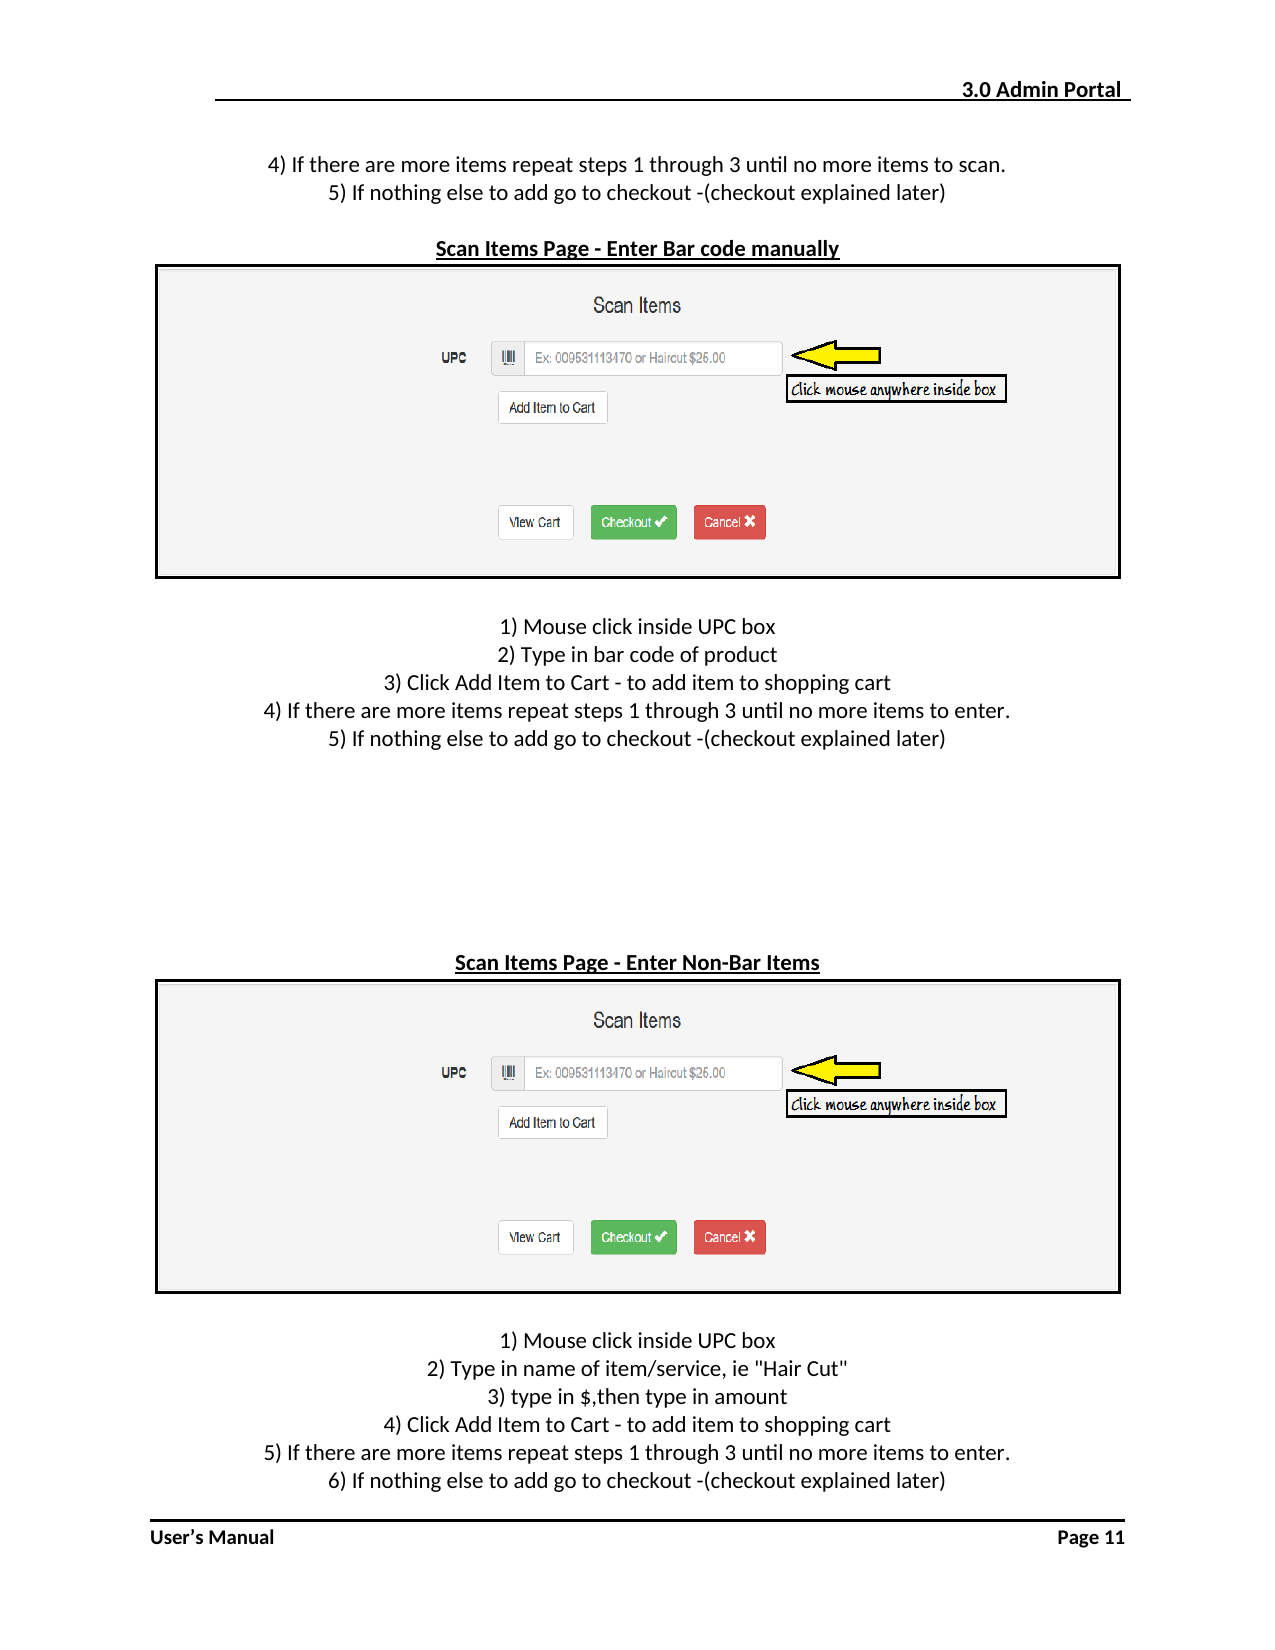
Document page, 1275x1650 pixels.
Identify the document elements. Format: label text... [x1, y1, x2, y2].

text Scan Items Page - Enter Bar code manually [150, 234, 1125, 262]
text 3) type in $,then type in amount [150, 1382, 1125, 1410]
text Scan Items Page - Enter Non-Bar Items [150, 948, 1125, 976]
text 5) If there are more items repeat steps 1 through 3 until no more items to enter. [150, 1438, 1125, 1466]
picture [150, 976, 1125, 1299]
text 2) Type in name of item/service, ie "Hair Cut" [150, 1354, 1125, 1382]
text 3) Click Add Item to Cart - to add item to shopping cart [150, 668, 1125, 696]
text 5) If nothing else to add go to checkout -(checkout explained later) [150, 724, 1125, 752]
picture [150, 262, 1125, 584]
text 1) Mouse click inside UPC box [150, 612, 1125, 640]
text 1) Mouse click inside UPC box [150, 1326, 1125, 1354]
text 5) If nothing else to add go to checkout -(checkout explained later) [150, 178, 1125, 206]
text 4) Click Add Item to Cart - to add item to shopping cart [150, 1410, 1125, 1438]
text 4) If there are more items repeat steps 1 through 3 until no more items to scan. [150, 150, 1125, 178]
text 2) Type in bar code of product [150, 640, 1125, 668]
text 6) If nothing else to add go to checkout -(checkout explained later) [150, 1466, 1125, 1494]
text 4) If there are more items repeat steps 1 through 3 until no more items to enter. [150, 696, 1125, 724]
